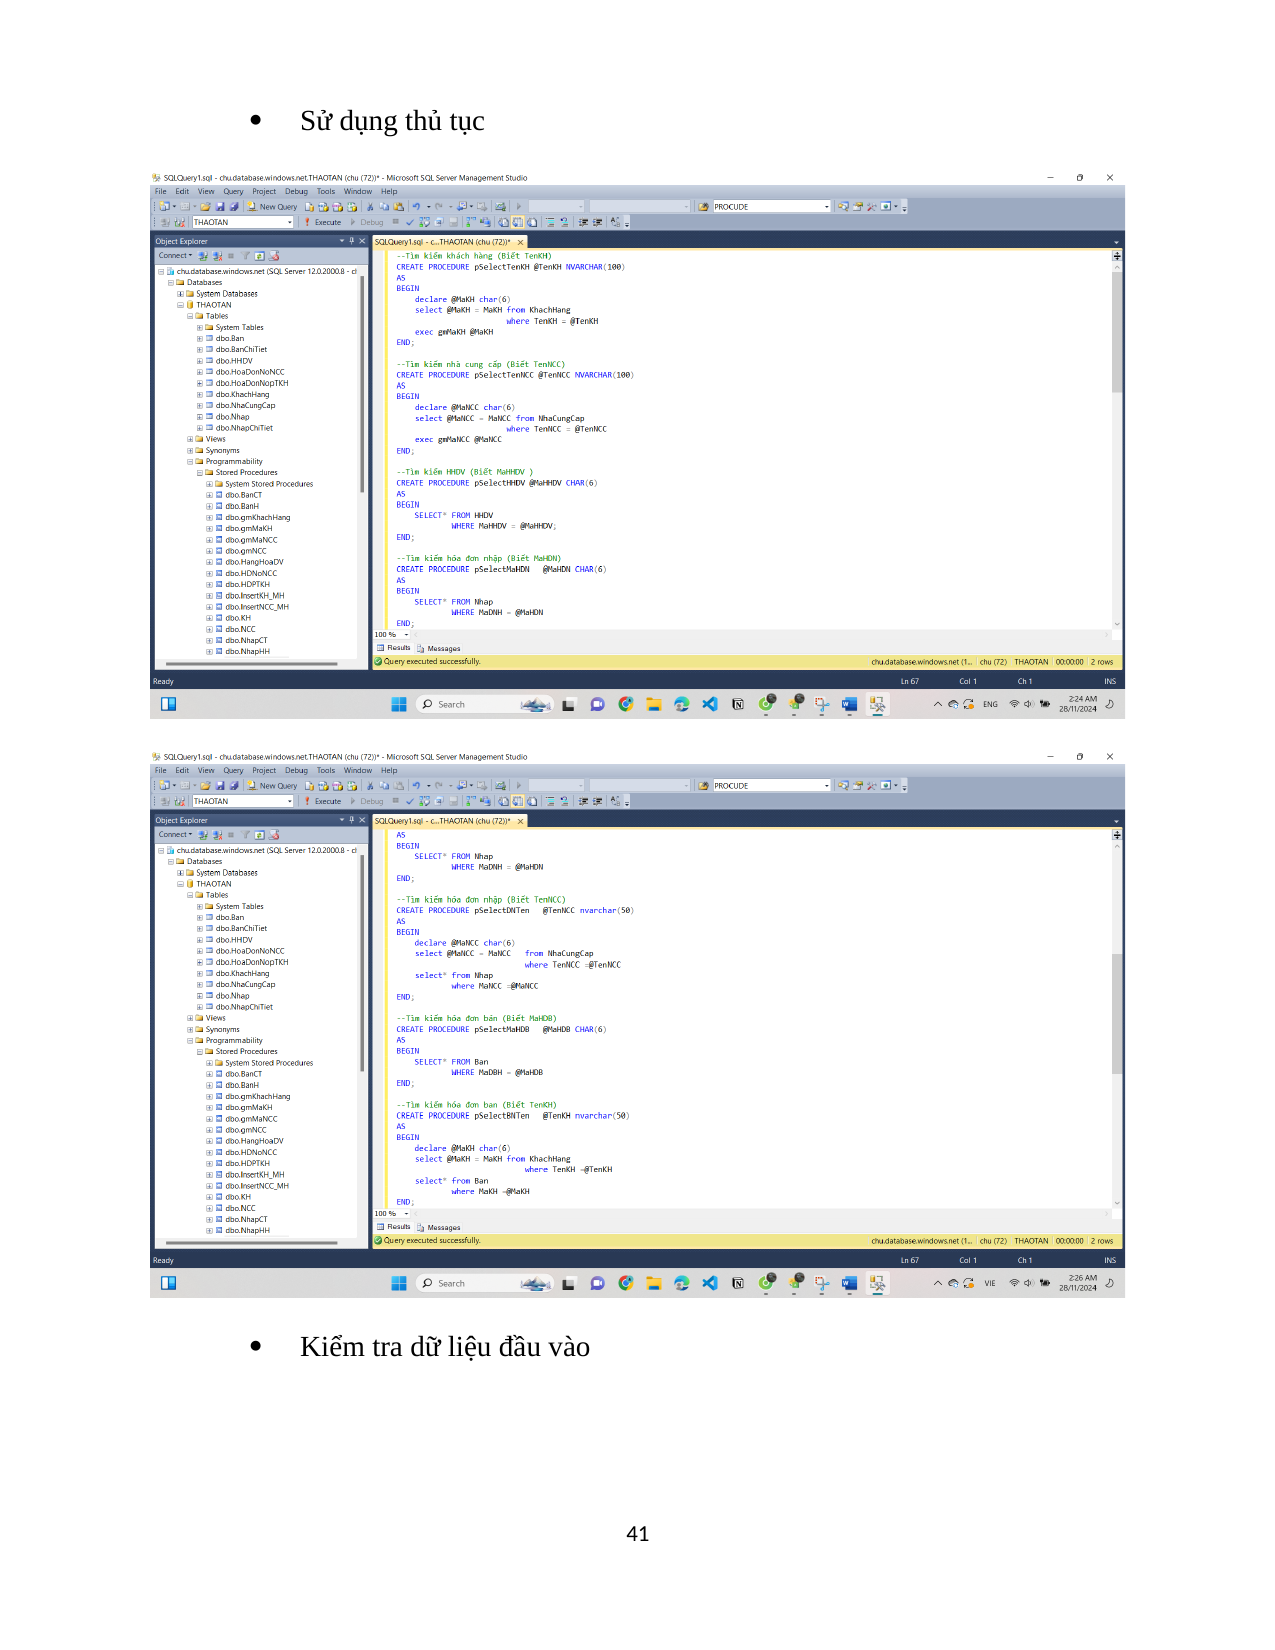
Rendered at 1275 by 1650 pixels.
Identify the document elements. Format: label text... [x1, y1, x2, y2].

list Kiểm tra dữ liệu đầu vào [262, 1329, 1125, 1362]
list Sử dụng thủ tục [262, 103, 1125, 137]
picture [150, 170, 1125, 719]
picture [150, 749, 1125, 1298]
